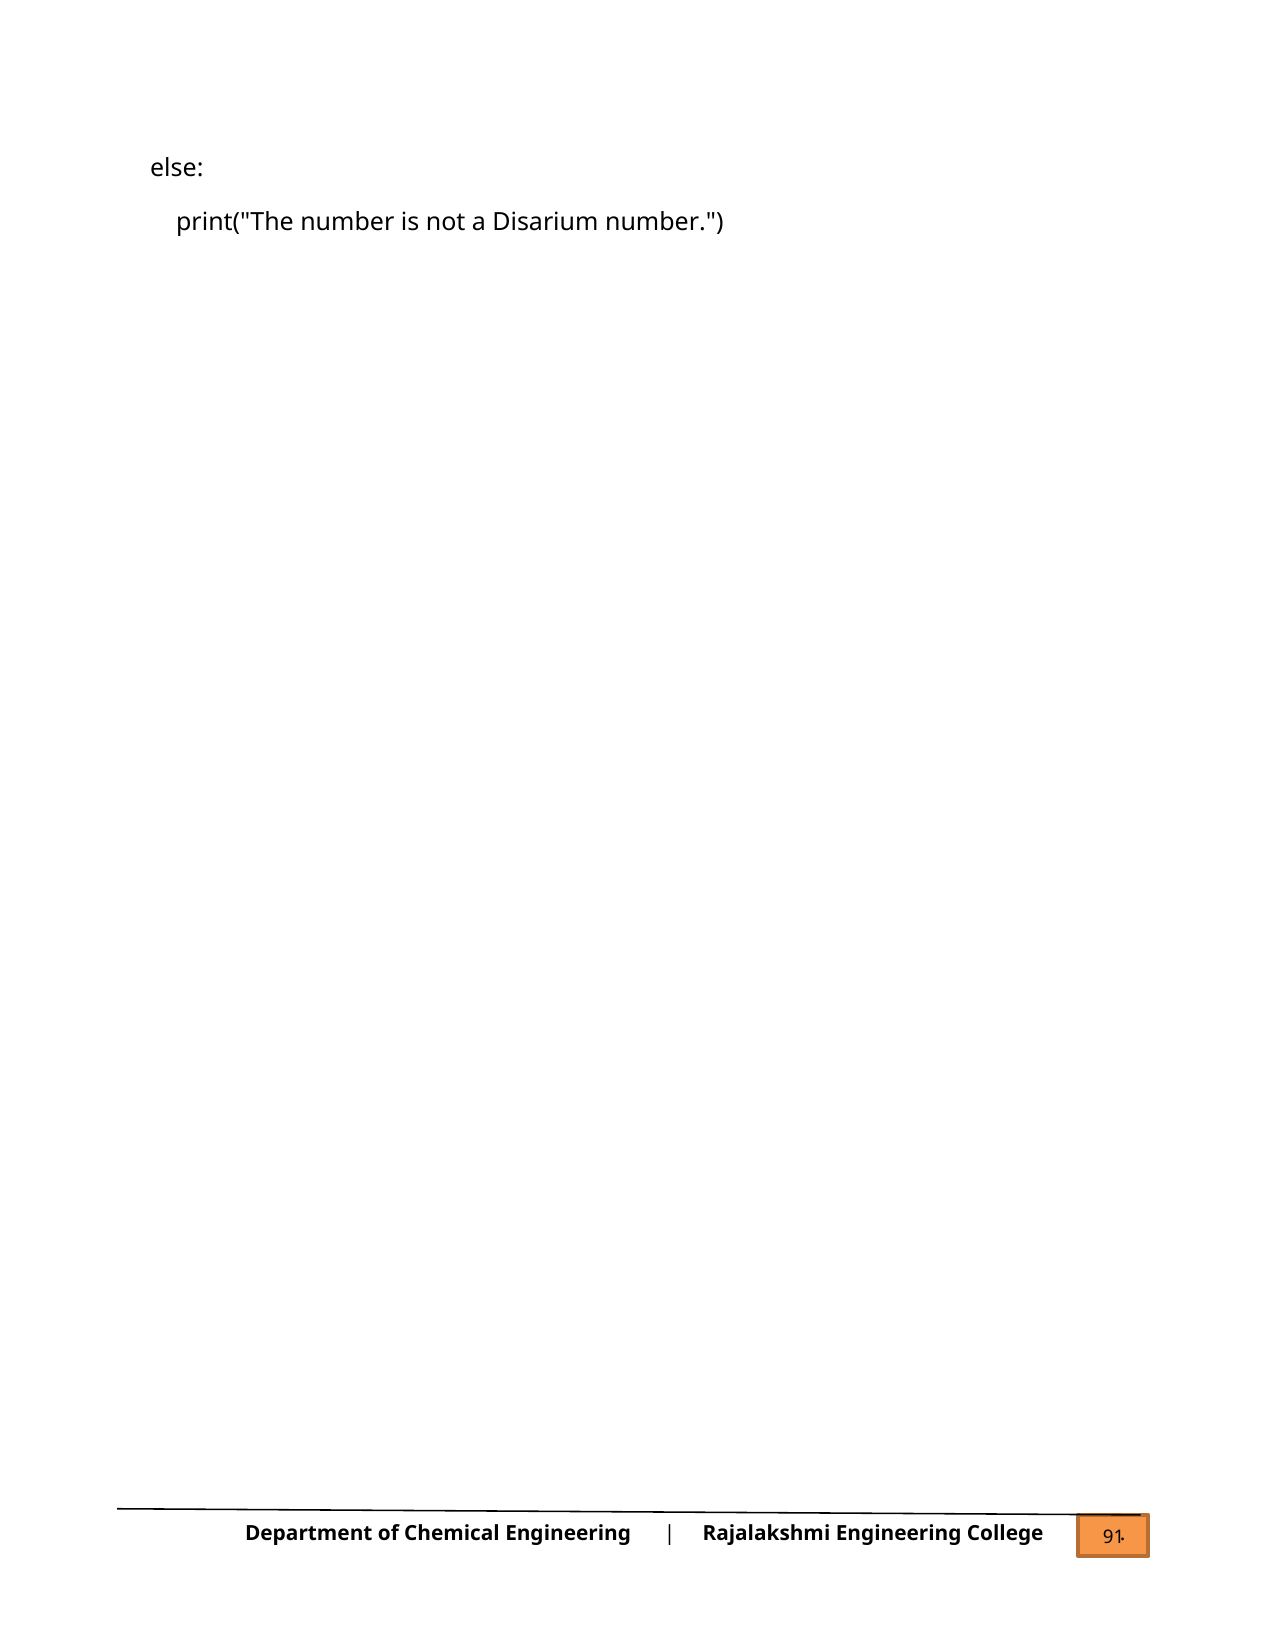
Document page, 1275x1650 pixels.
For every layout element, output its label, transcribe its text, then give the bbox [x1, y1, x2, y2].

text else: [150, 150, 1125, 184]
text print("The number is not a Disarium number.") [150, 203, 1125, 237]
